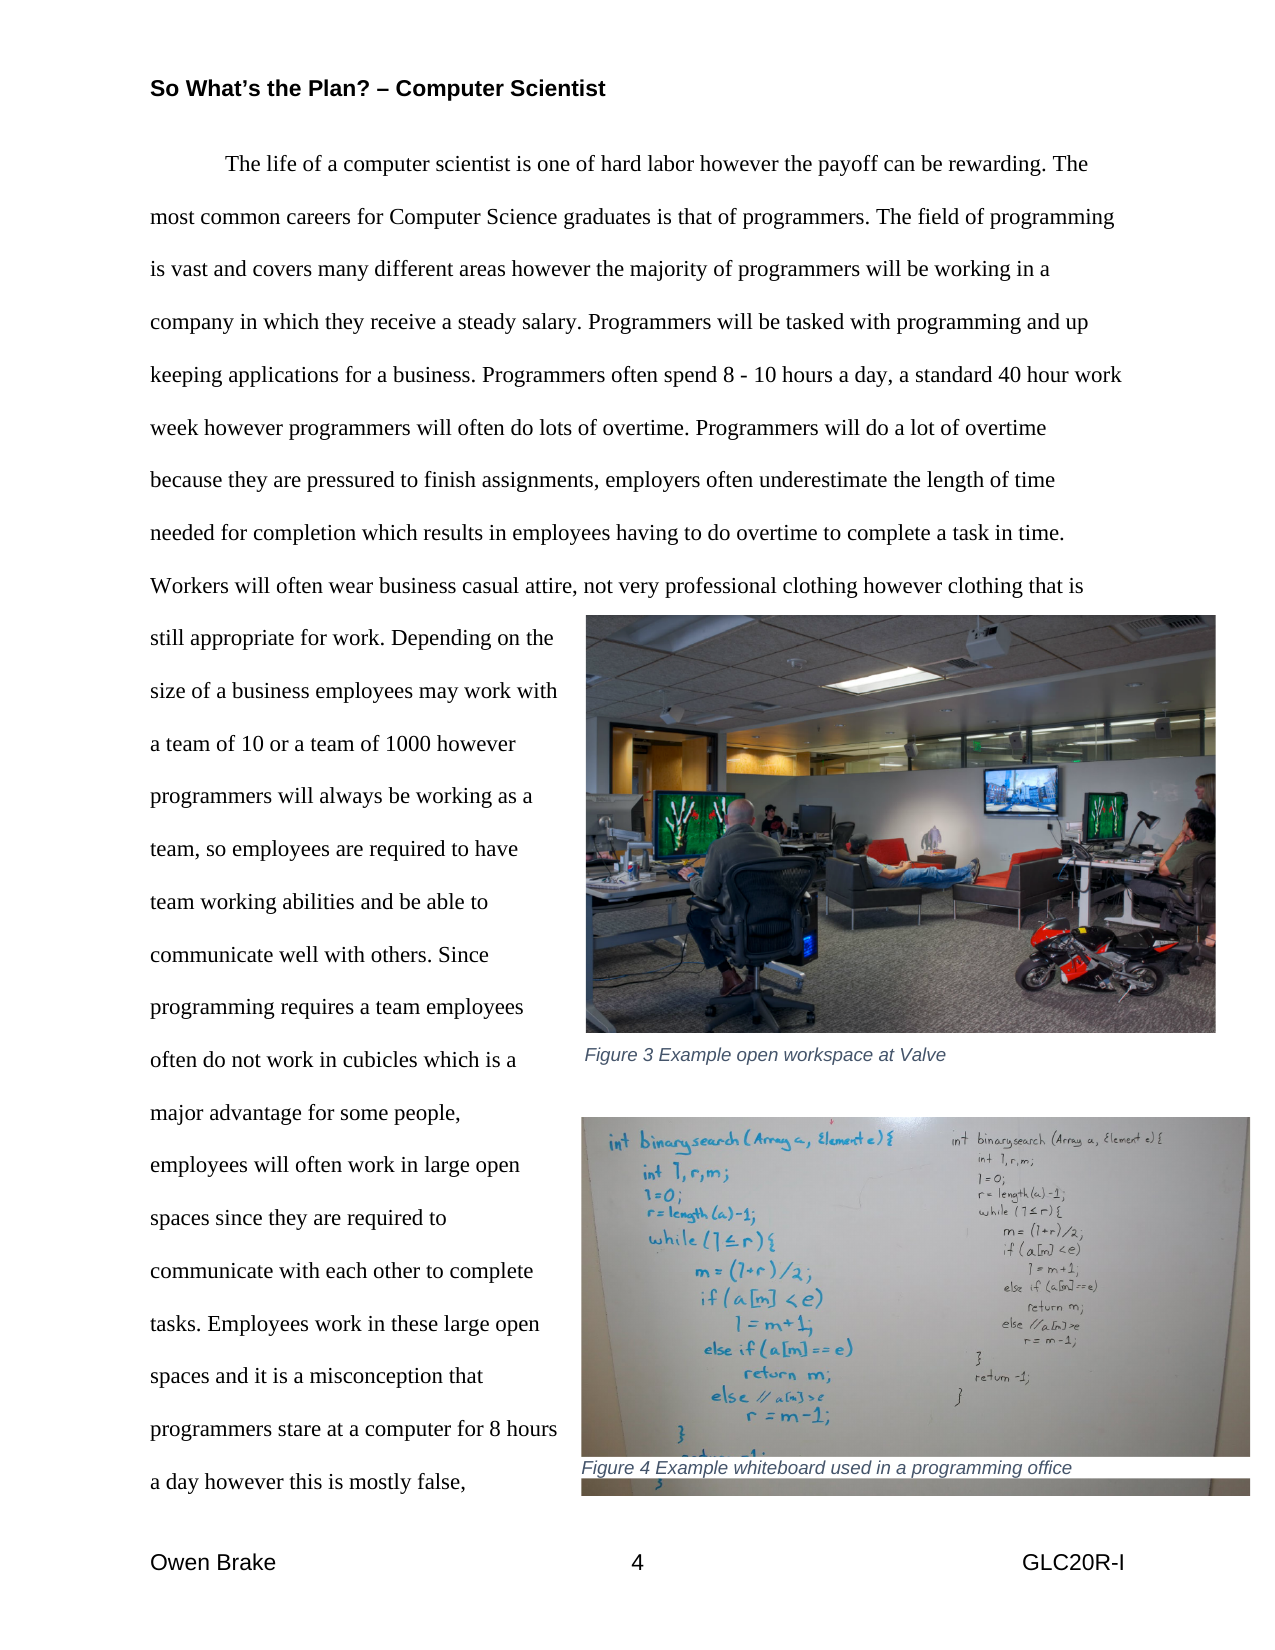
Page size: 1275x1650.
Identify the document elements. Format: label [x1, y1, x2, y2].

text [150, 150, 1125, 1494]
picture [584, 615, 1215, 1031]
picture [581, 1479, 1249, 1496]
picture [581, 1117, 1249, 1456]
